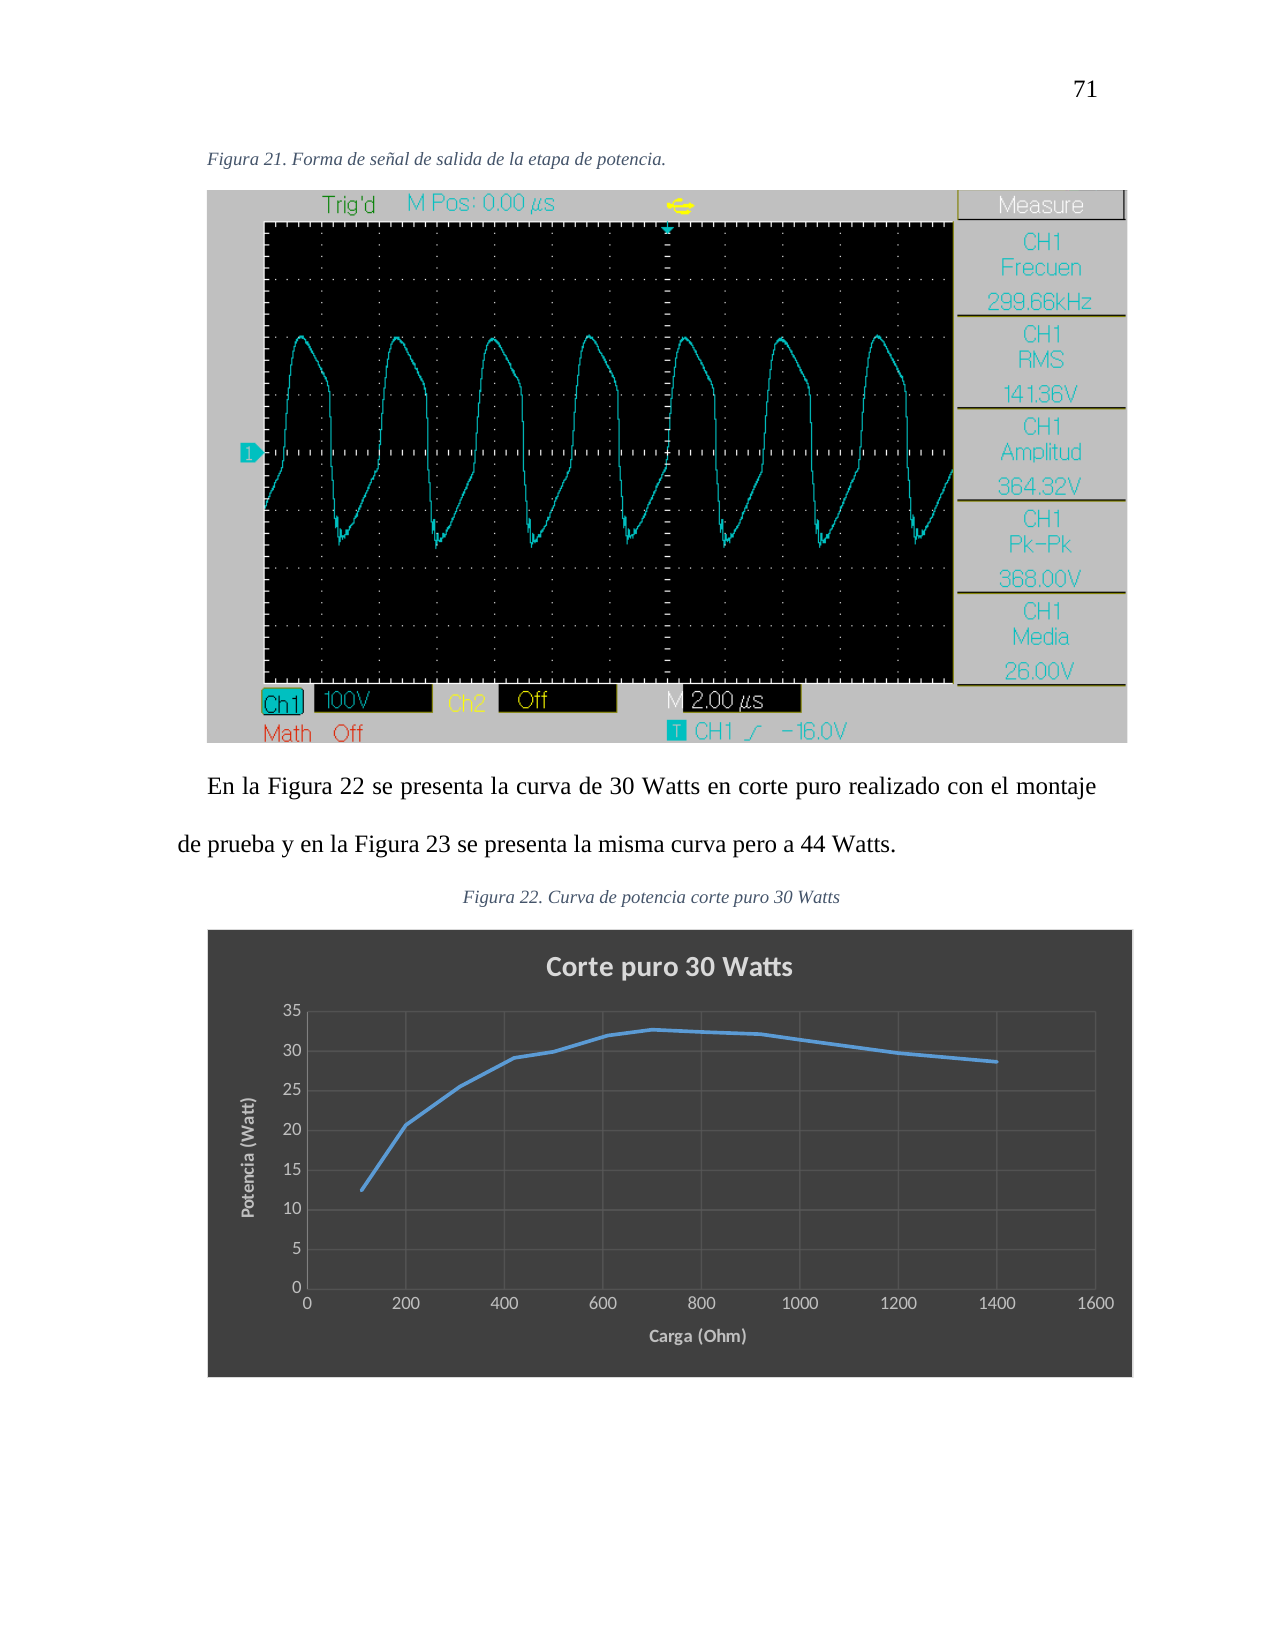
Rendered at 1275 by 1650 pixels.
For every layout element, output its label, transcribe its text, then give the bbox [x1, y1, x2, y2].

picture [206, 190, 1128, 743]
